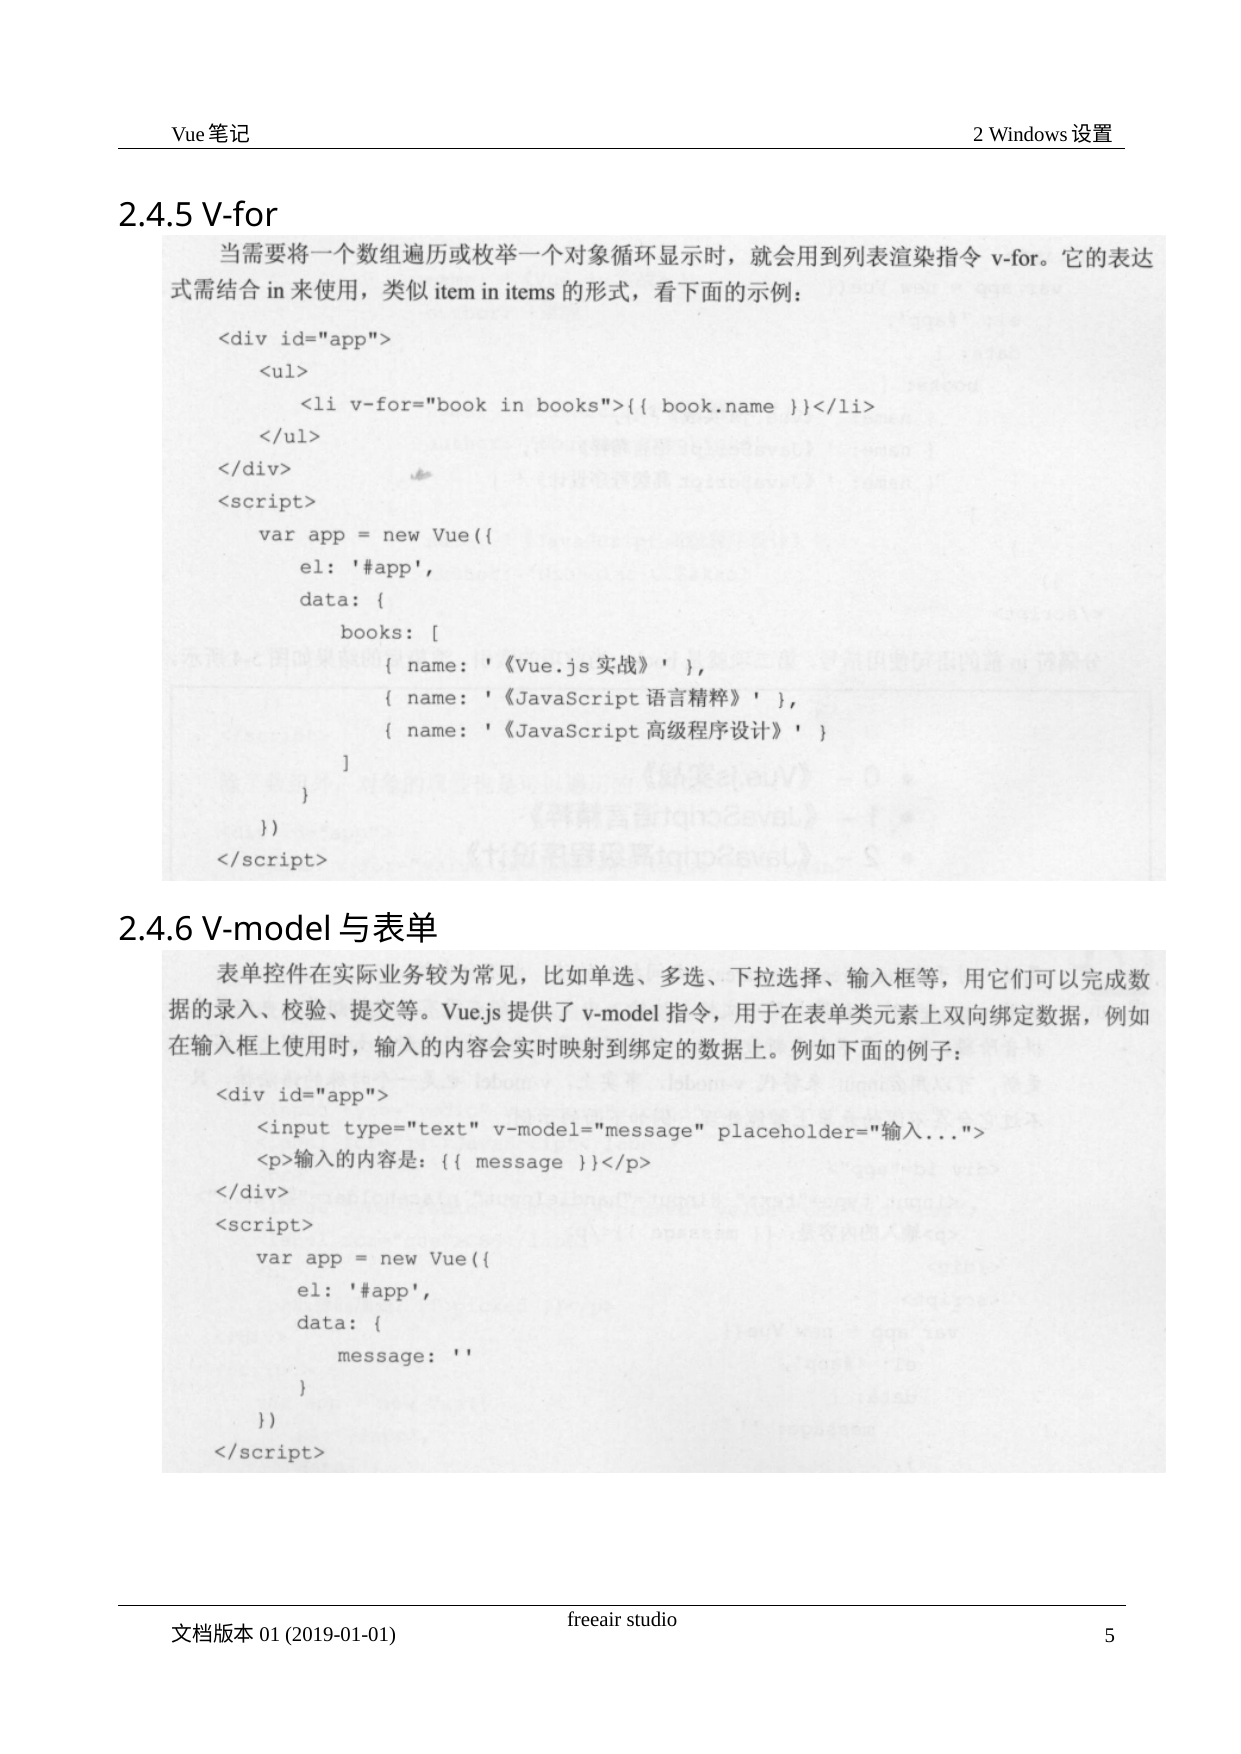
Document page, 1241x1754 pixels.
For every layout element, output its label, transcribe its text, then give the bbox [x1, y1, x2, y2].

picture [161, 235, 1166, 881]
picture [161, 950, 1166, 1473]
subtitle V-model与表单 [118, 901, 1122, 950]
subtitle V-for [118, 190, 1122, 236]
